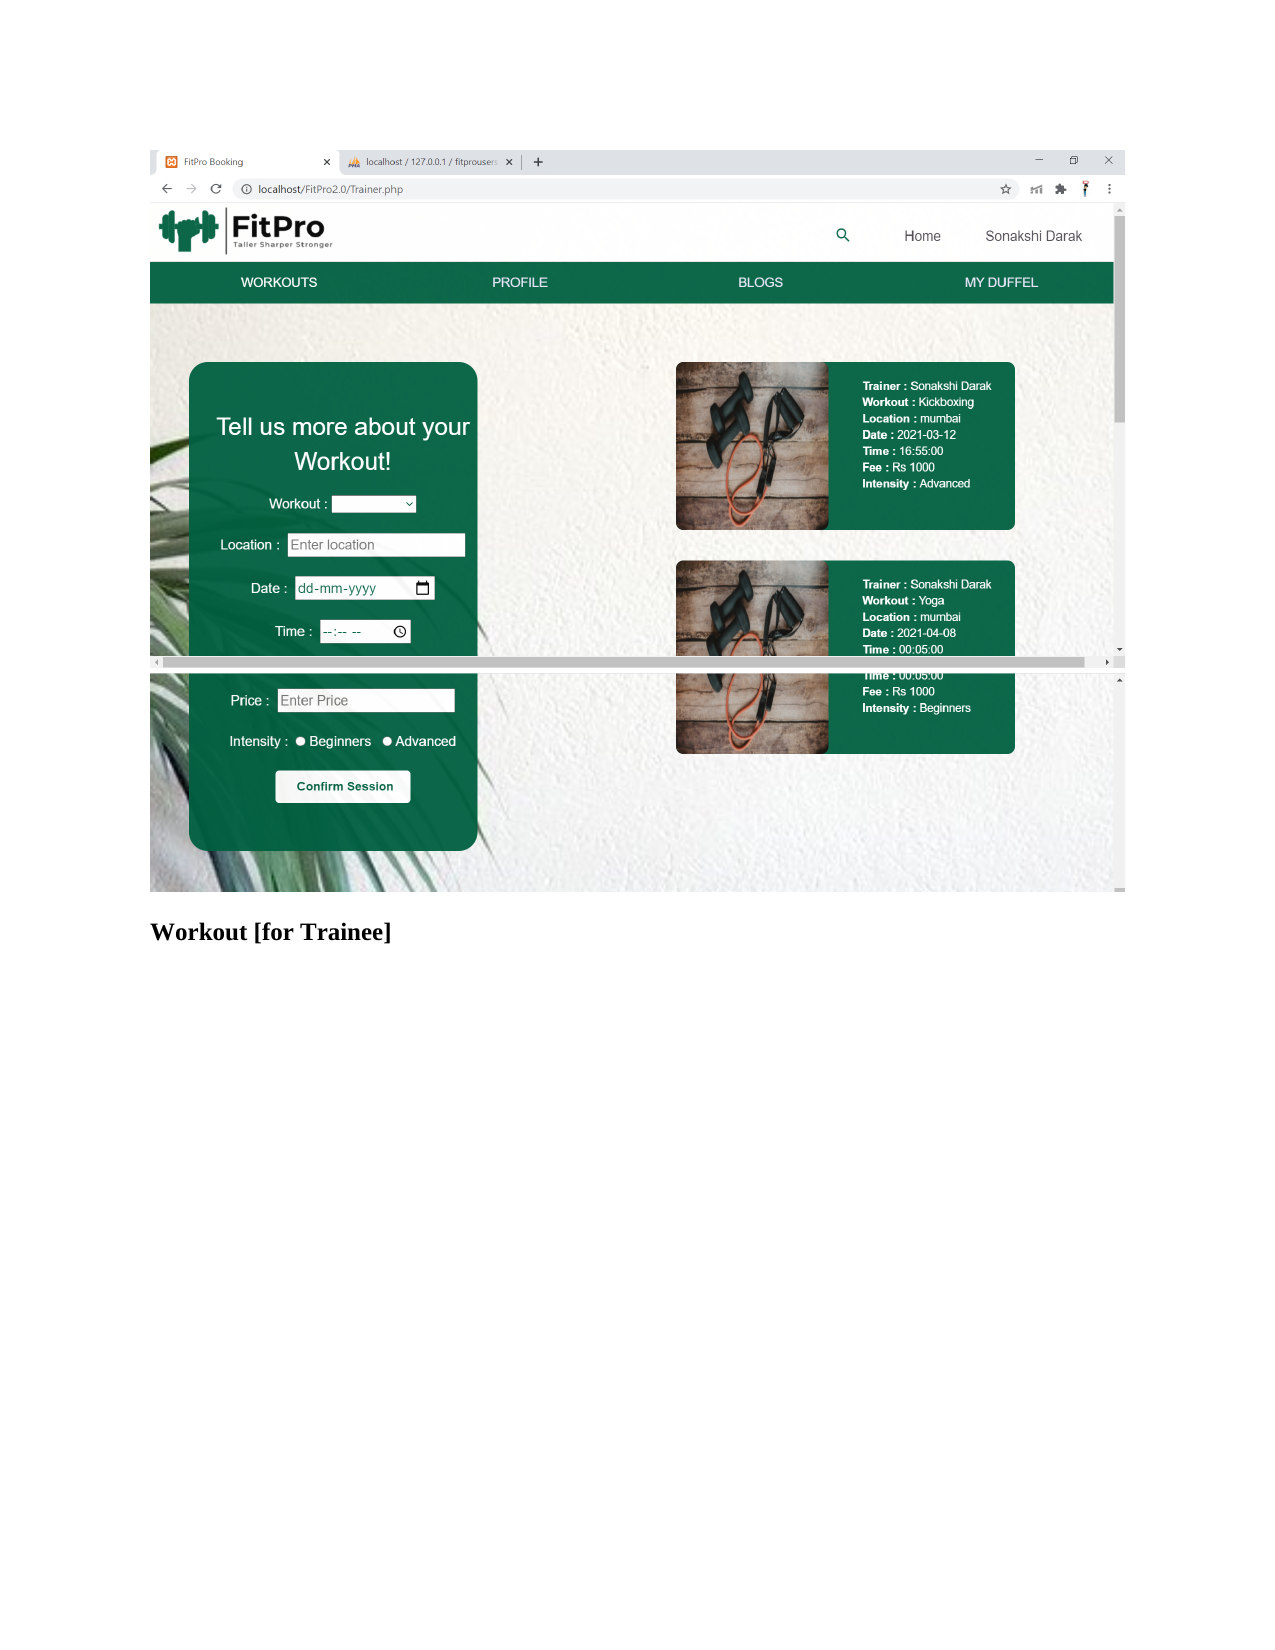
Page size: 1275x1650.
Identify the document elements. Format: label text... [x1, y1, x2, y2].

text Workout [for Trainee] [150, 917, 1125, 946]
picture [150, 672, 1125, 892]
picture [150, 150, 1125, 668]
